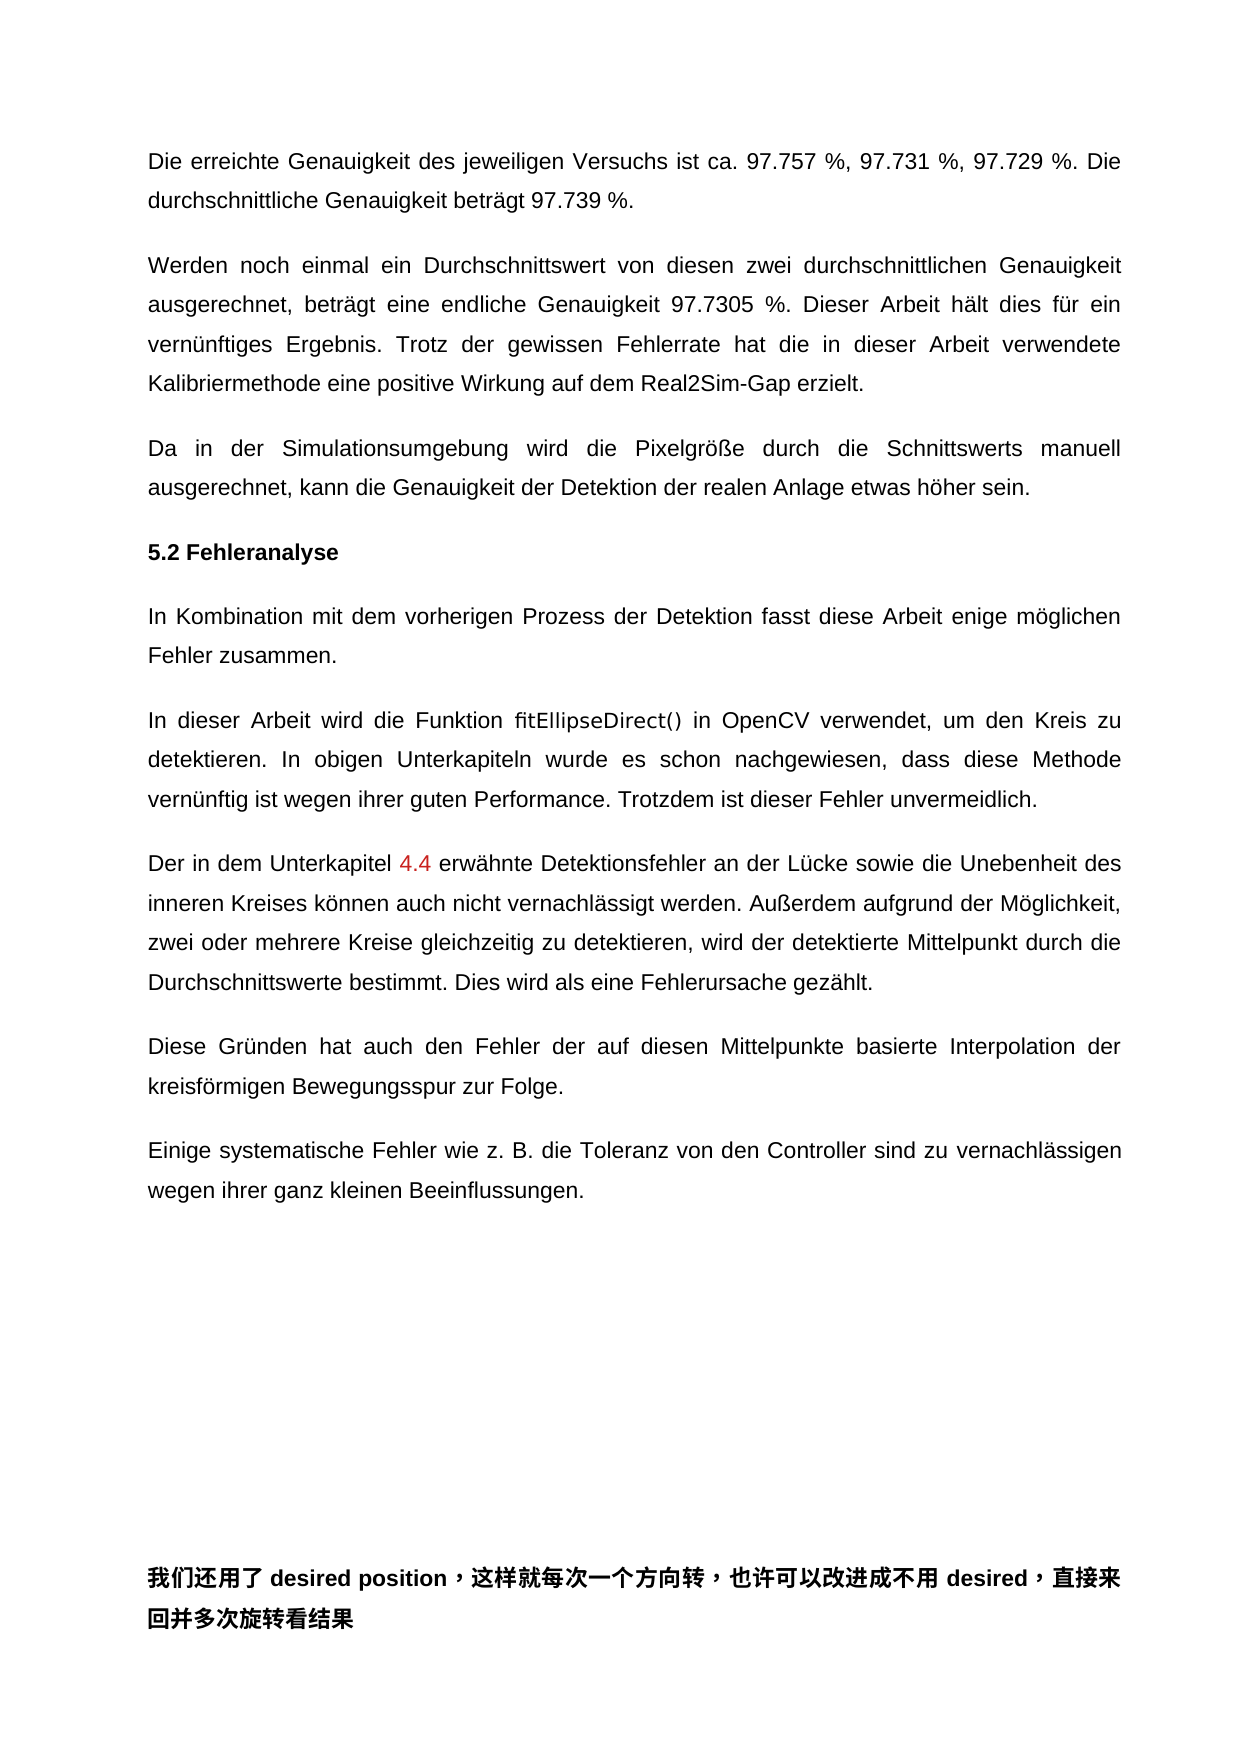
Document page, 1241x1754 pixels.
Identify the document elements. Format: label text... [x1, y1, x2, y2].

text 5.2 Fehleranalyse [148, 538, 1122, 565]
text Einige systematische Fehler wie z. B. die Toleranz von den Controller sind zu vernachlässigen wegen ihrer ganz kleinen Beeinflussungen. [148, 1137, 1122, 1203]
text Die erreichte Genauigkeit des jeweiligen Versuchs ist ca. 97.757 %, 97.731 %, 97.729 %. Die durchschnittliche Genauigkeit beträgt 97.739 %. [148, 148, 1122, 213]
text Der in dem Unterkapitel 4.4 erwähnte Detektionsfehler an der Lücke sowie die Unebenheit des inneren Kreises können auch nicht vernachlässigt werden. Außerdem aufgrund der Möglichkeit, zwei oder mehrere Kreise gleichzeitig zu detektieren, wird der detektierte Mittelpunkt durch die Durchschnittswerte bestimmt. Dies wird als eine Fehlerursache gezählt. [148, 850, 1122, 995]
text In Kombination mit dem vorherigen Prozess der Detektion fasst diese Arbeit enige möglichen Fehler zusammen. [148, 603, 1122, 669]
text Da in der Simulationsumgebung wird die Pixelgröße durch die Schnittswerts manuell ausgerechnet, kann die Genauigkeit der Detektion der realen Anlage etwas höher sein. [148, 434, 1122, 500]
text Diese Gründen hat auch den Fehler der auf diesen Mittelpunkte basierte Interpolation der kreisförmigen Bewegungsspur zur Folge. [148, 1033, 1122, 1099]
text 我们还用了desired position，这样就每次一个方向转，也许可以改进成不用desired，直接来回并多次旋转看结果 [148, 1564, 1122, 1634]
text Werden noch einmal ein Durchschnittswert von diesen zwei durchschnittlichen Genauigkeit ausgerechnet, beträgt eine endliche Genauigkeit 97.7305 %. Dieser Arbeit hält dies für ein vernünftiges Ergebnis. Trotz der gewissen Fehlerrate hat die in dieser Arbeit verwendete Kalibriermethode eine positive Wirkung auf dem Real2Sim-Gap erzielt. [148, 252, 1122, 396]
text In dieser Arbeit wird die Funktion fitEllipseDirect() in OpenCV verwendet, um den Kreis zu detektieren. In obigen Unterkapiteln wurde es schon nachgewiesen, dass diese Methode vernünftig ist wegen ihrer guten Performance. Trotzdem ist dieser Fehler unvermeidlich. [148, 707, 1122, 812]
